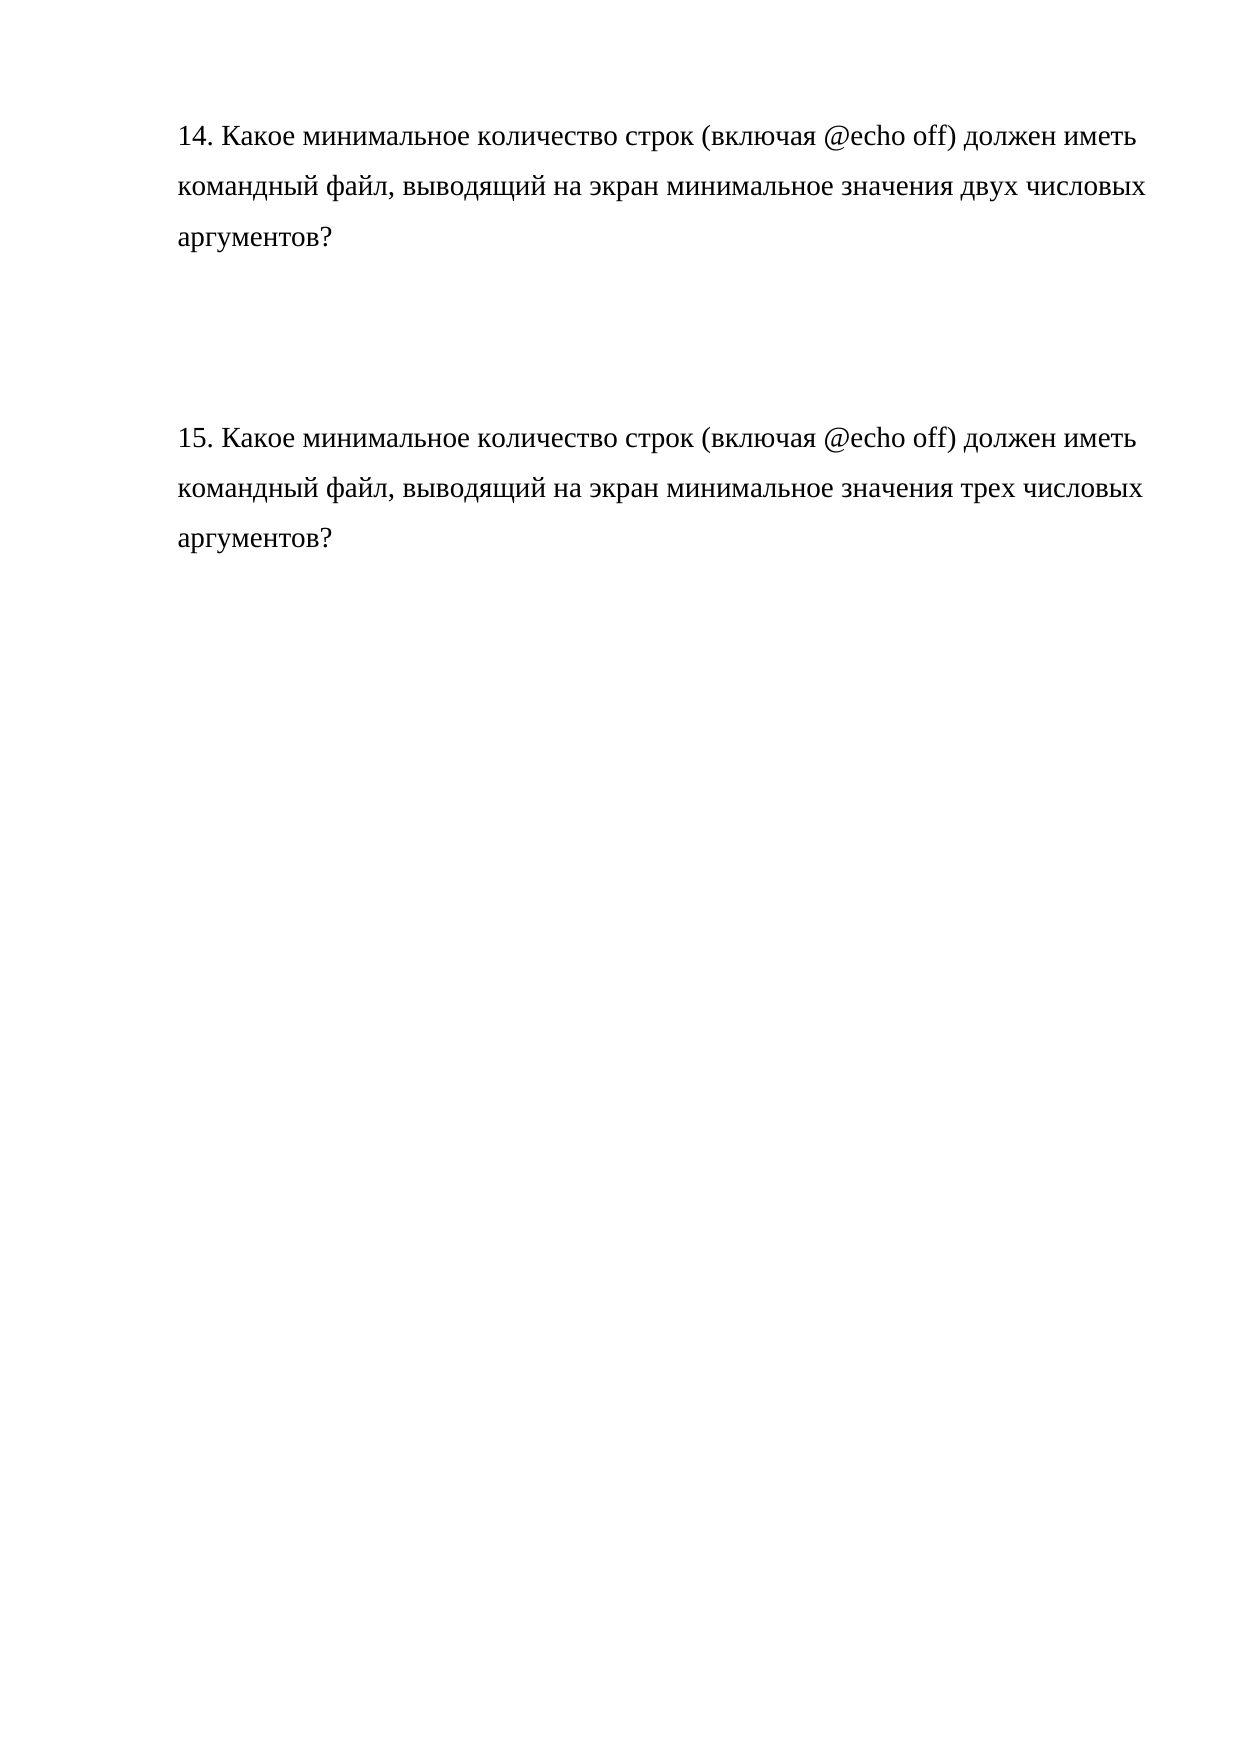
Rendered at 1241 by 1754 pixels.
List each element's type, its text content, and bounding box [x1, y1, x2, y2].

text 14. Какое минимальное количество строк (включая @echo off) должен иметь командный файл, выводящий на экран минимальное значения двух числовых аргументов? [177, 118, 1152, 252]
text 15. Какое минимальное количество строк (включая @echo off) должен иметь командный файл, выводящий на экран минимальное значения трех числовых аргументов? [177, 420, 1152, 554]
